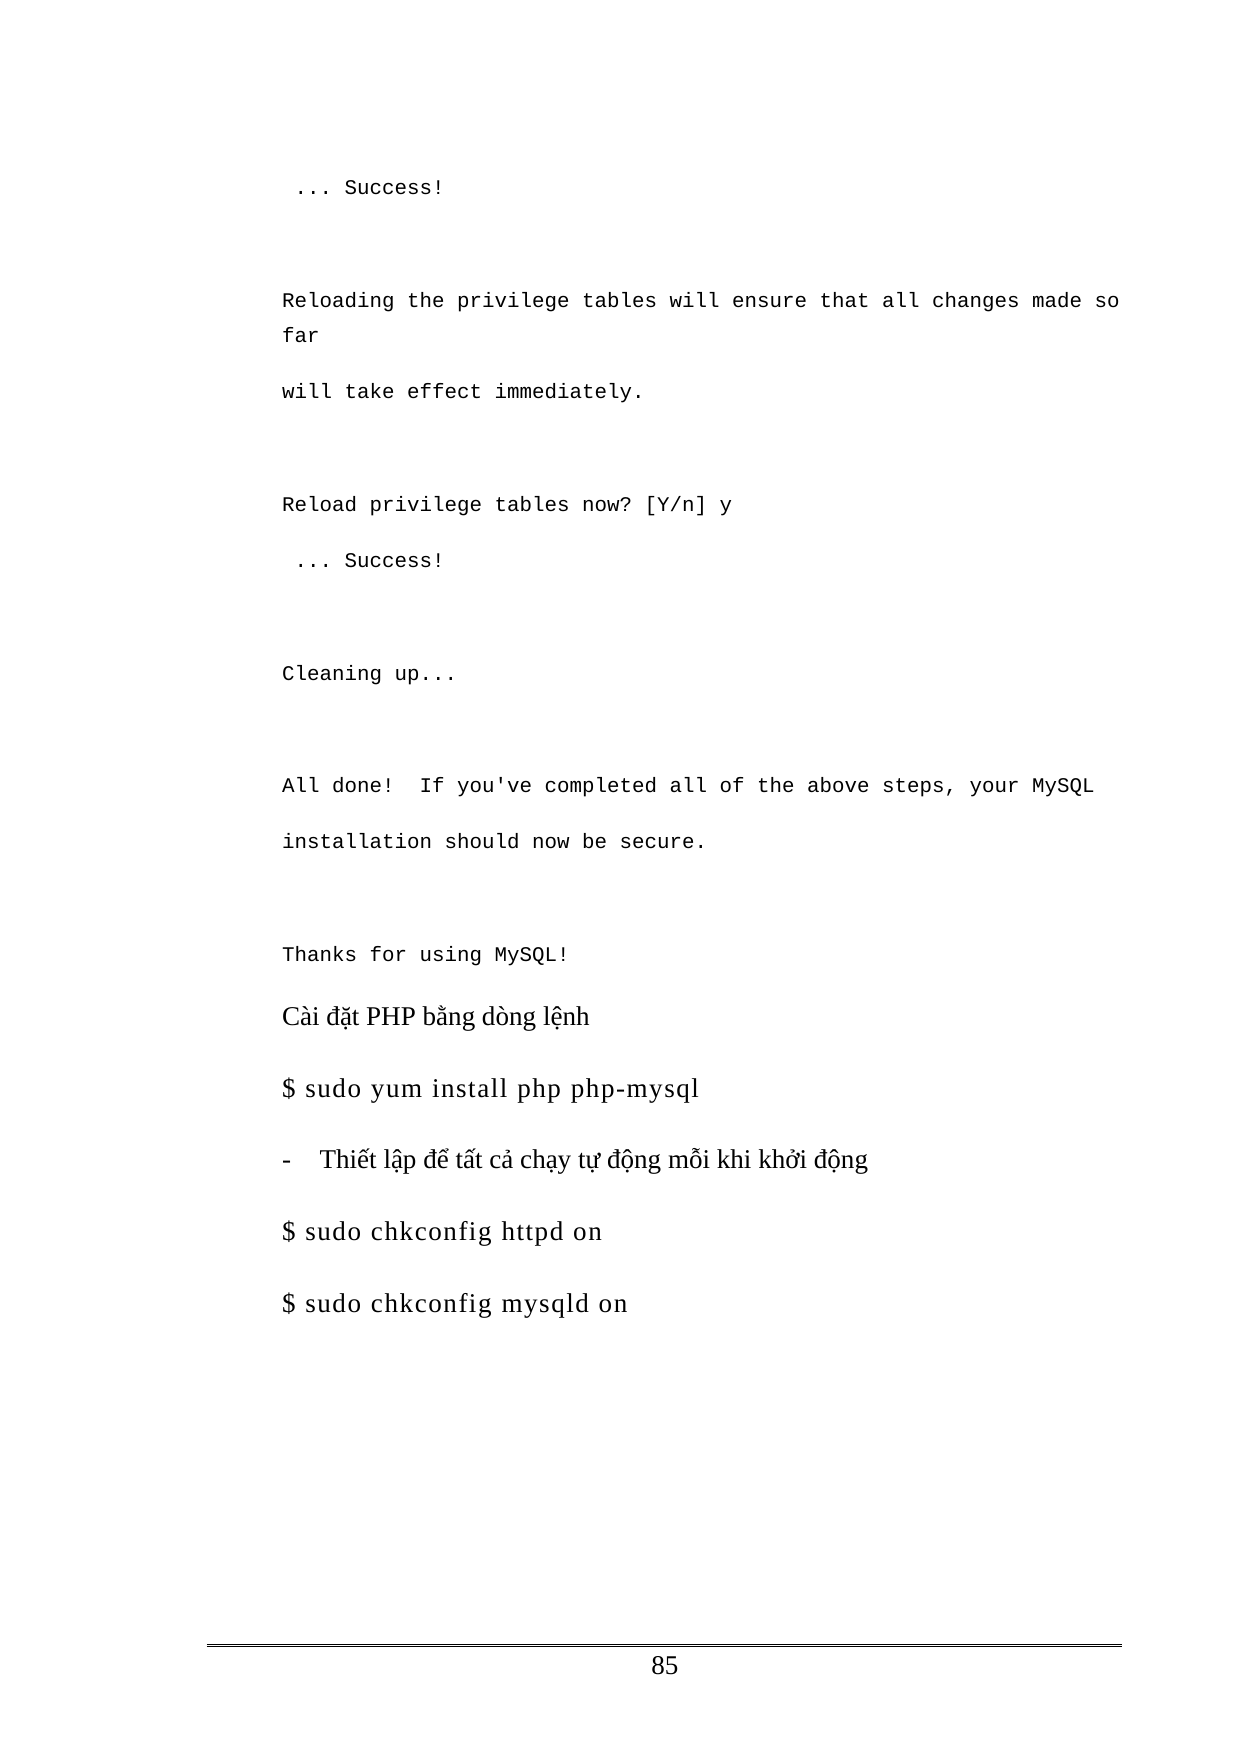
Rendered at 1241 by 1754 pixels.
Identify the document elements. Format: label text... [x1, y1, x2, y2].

list Thiết lập để tất cả chạy tự động mỗi khi khởi động [282, 1143, 1122, 1174]
text Cleaning up... [282, 663, 1122, 686]
text All done! If you've completed all of the above steps, your MySQL [282, 775, 1122, 799]
text ... Success! [282, 550, 1122, 574]
text Thanks for using MySQL! [282, 944, 1122, 967]
subtitle $ sudo yum install php php-mysql [207, 1072, 1122, 1103]
subtitle $ sudo chkconfig httpd on [207, 1215, 1122, 1246]
text Reloading the privilege tables will ensure that all changes made so far [282, 290, 1122, 349]
text Cài đặt PHP bằng dòng lệnh [282, 1000, 1122, 1031]
text Reload privilege tables now? [Y/n] y [282, 494, 1122, 517]
text installation should now be secure. [282, 831, 1122, 855]
text ... Success! [282, 177, 1122, 201]
subtitle $ sudo chkconfig mysqld on [207, 1287, 1122, 1318]
text will take effect immediately. [282, 381, 1122, 405]
